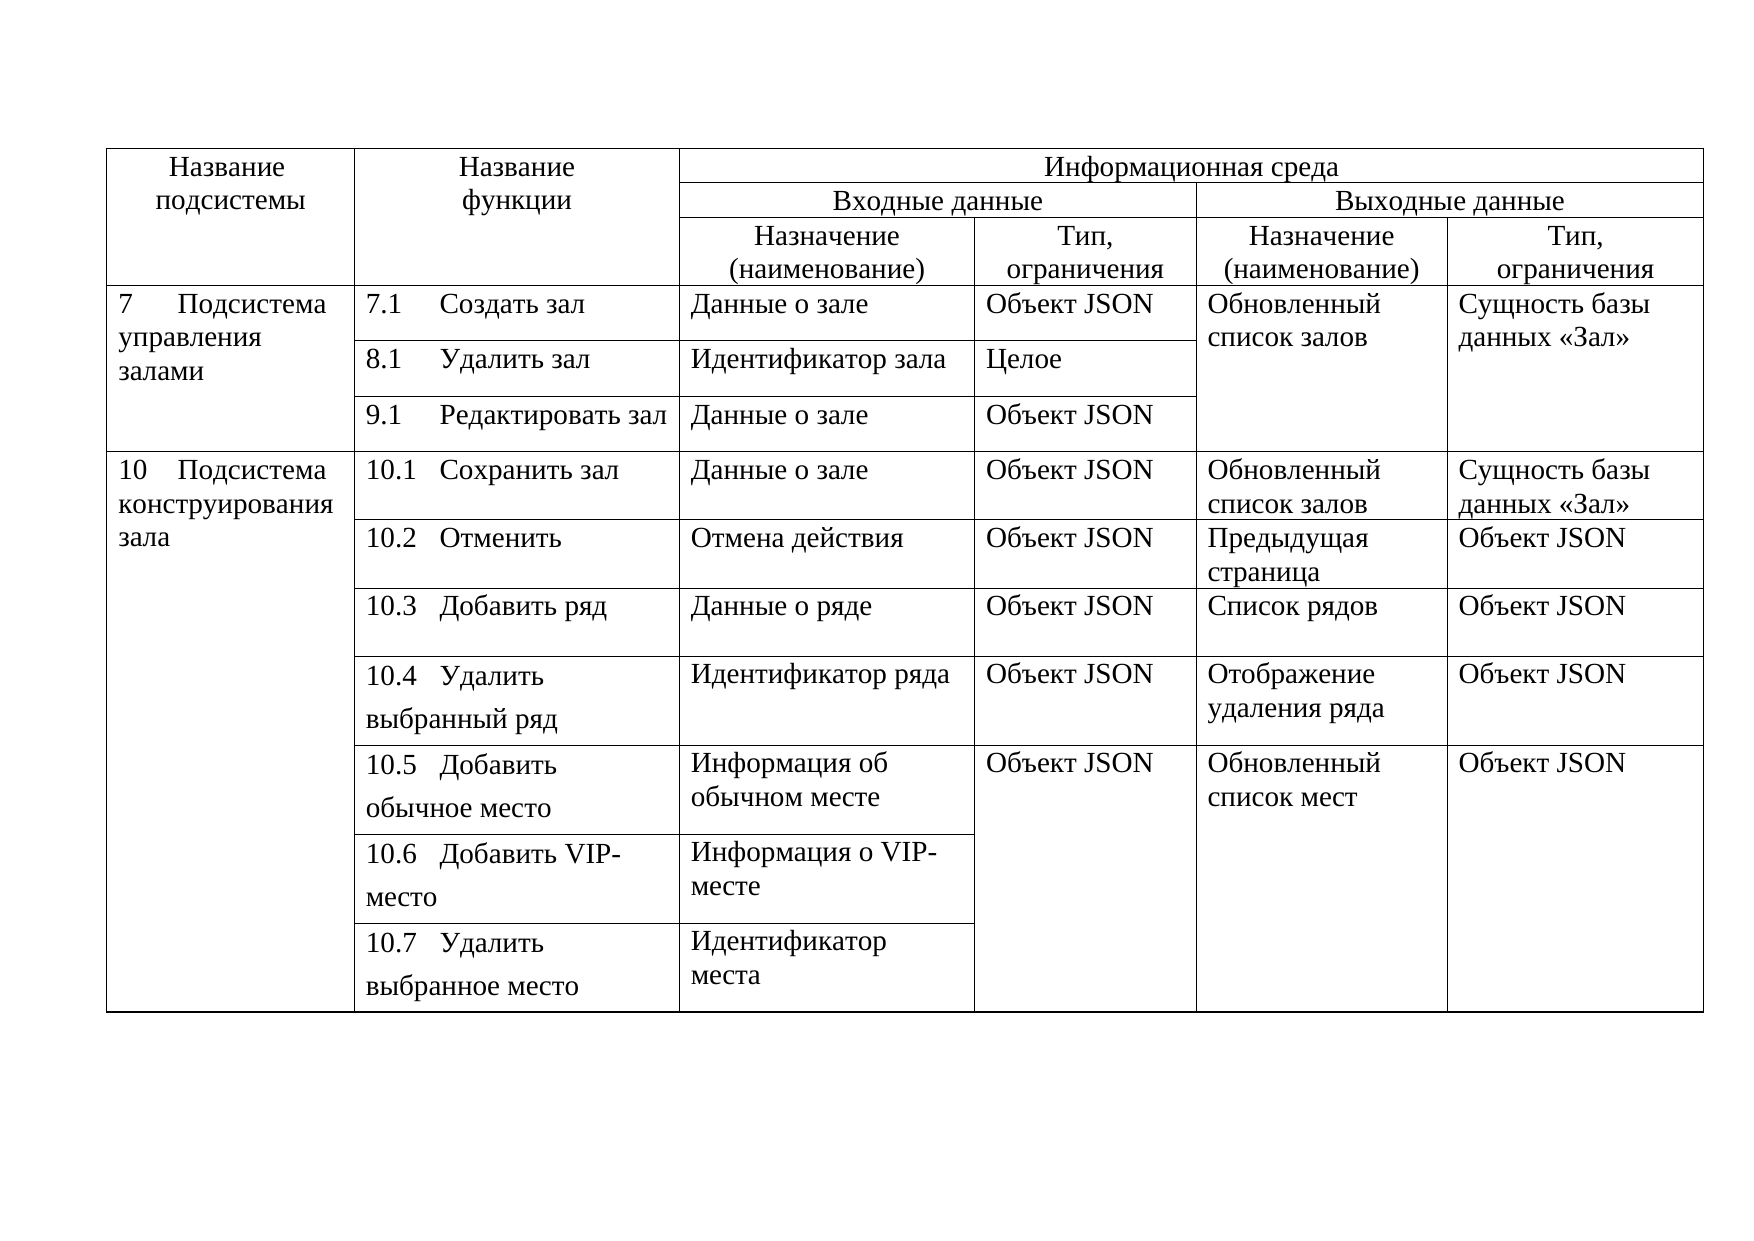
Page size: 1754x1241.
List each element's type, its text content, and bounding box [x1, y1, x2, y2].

table_cell Идентификатор ряда [680, 657, 974, 744]
table_cell Назначение (наименование) [1197, 218, 1447, 285]
table_cell Удалить выбранный ряд [355, 657, 679, 744]
table_cell Отмена действия [680, 520, 974, 587]
table_cell Добавить обычное место [355, 746, 679, 833]
table_cell Тип, ограничения [1448, 218, 1703, 285]
table_cell Список рядов [1197, 589, 1447, 656]
table_cell Обновленный список мест [1197, 746, 1447, 1011]
table_cell Данные о зале [680, 452, 974, 519]
table_cell Обновленный список залов [1197, 286, 1447, 451]
table_cell Данные о ряде [680, 589, 974, 656]
table_cell Удалить зал [355, 341, 679, 396]
table_cell Объект JSON [975, 657, 1196, 744]
table_cell Информация об обычном месте [680, 746, 974, 833]
table_cell Отменить [355, 520, 679, 587]
table_cell Данные о зале [680, 397, 974, 451]
table_cell Обновленный список залов [1197, 452, 1447, 519]
table_cell Подсистема конструирования зала [107, 452, 354, 1011]
table_cell Входные данные [680, 183, 1196, 217]
table_cell Объект JSON [975, 589, 1196, 656]
table_cell Добавить VIP-место [355, 835, 679, 922]
table_cell Объект JSON [1448, 589, 1703, 656]
table_cell Объект JSON [975, 286, 1196, 340]
table_cell Назначение (наименование) [680, 218, 974, 285]
table_cell Удалить выбранное место [355, 924, 679, 1011]
table_cell Предыдущая страница [1197, 520, 1447, 587]
table_cell Отображение удаления ряда [1197, 657, 1447, 744]
table_cell Целое [975, 341, 1196, 396]
table_cell Сущность базы данных «Зал» [1448, 286, 1703, 451]
table_cell Объект JSON [1448, 746, 1703, 1011]
table_cell Тип, ограничения [975, 218, 1196, 285]
table_cell Информация о VIP-месте [680, 835, 974, 922]
table_cell Объект JSON [1448, 657, 1703, 744]
table_header Информационная среда [680, 149, 1703, 182]
table_cell Подсистема управления залами [107, 286, 354, 451]
table_cell Создать зал [355, 286, 679, 340]
table_cell Выходные данные [1197, 183, 1703, 217]
table_cell Объект JSON [975, 452, 1196, 519]
table_cell Объект JSON [975, 397, 1196, 451]
table_cell Объект JSON [1448, 520, 1703, 587]
table_cell Сохранить зал [355, 452, 679, 519]
table_cell Идентификатор зала [680, 341, 974, 396]
table_cell Добавить ряд [355, 589, 679, 656]
table_cell Редактировать зал [355, 397, 679, 451]
table_cell Сущность базы данных «Зал» [1448, 452, 1703, 519]
table_header Название функции [355, 149, 679, 285]
table_cell Идентификатор места [680, 924, 974, 1011]
table_cell Данные о зале [680, 286, 974, 340]
table_cell Объект JSON [975, 520, 1196, 587]
table_header Название подсистемы [107, 149, 354, 285]
table_cell Объект JSON [975, 746, 1196, 1011]
